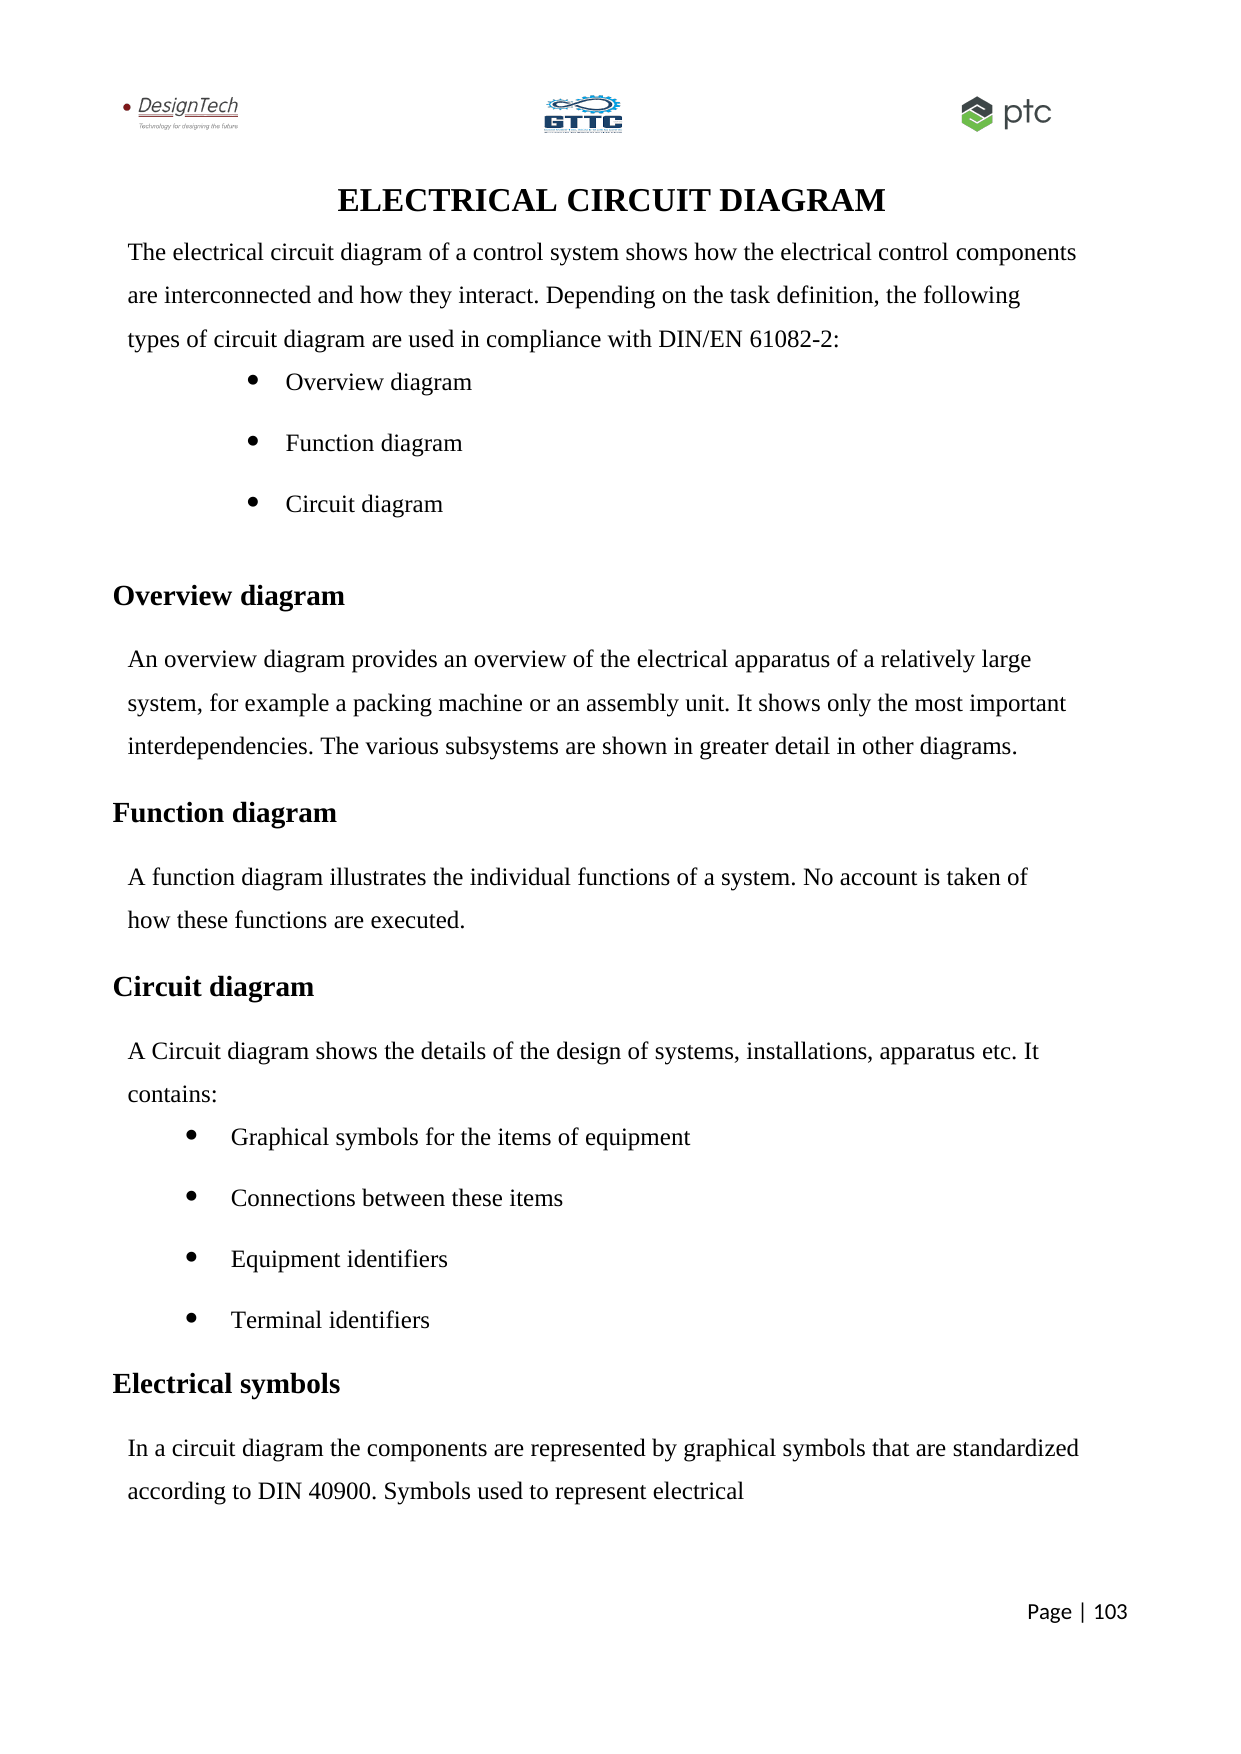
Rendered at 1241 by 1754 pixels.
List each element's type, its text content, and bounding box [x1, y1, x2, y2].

list Overview diagram [248, 367, 1128, 397]
list Connections between these items [186, 1183, 1128, 1213]
text A Circuit diagram shows the details of the design of systems, installations, apparatus etc. It contains: [127, 1036, 1058, 1108]
list Terminal identifiers [186, 1306, 1128, 1335]
subtitle Electrical symbols [112, 1366, 1128, 1400]
picture [528, 88, 638, 140]
subtitle ELECTRICAL CIRCUIT DIAGRAM [262, 180, 969, 218]
text A function diagram illustrates the individual functions of a system. No account is taken of how these functions are executed. [127, 862, 1047, 934]
list Function diagram [248, 428, 1128, 458]
text An overview diagram provides an overview of the electrical apparatus of a relatively large system, for example a packing machine or an assembly unit. It shows only the most important interdependencies. The various subsystems are shown in greater detail in other diagrams. [127, 644, 1079, 759]
picture [112, 86, 249, 140]
list Circuit diagram [248, 489, 1128, 519]
text The electrical circuit diagram of a control system shows how the electrical control components are interconnected and how they interact. Depending on the task definition, the following types of circuit diagram are used in compliance with DIN/EN 61082-2: [127, 237, 1077, 352]
subtitle Overview diagram [112, 578, 1128, 611]
picture [960, 88, 1053, 140]
list Equipment identifiers [186, 1244, 1128, 1274]
list Graphical symbols for the items of equipment [186, 1122, 1128, 1152]
text In a circuit diagram the components are represented by graphical symbols that are standardized according to DIN 40900. Symbols used to represent electrical [127, 1433, 1079, 1505]
subtitle Circuit diagram [112, 969, 1128, 1003]
subtitle Function diagram [112, 795, 1128, 829]
